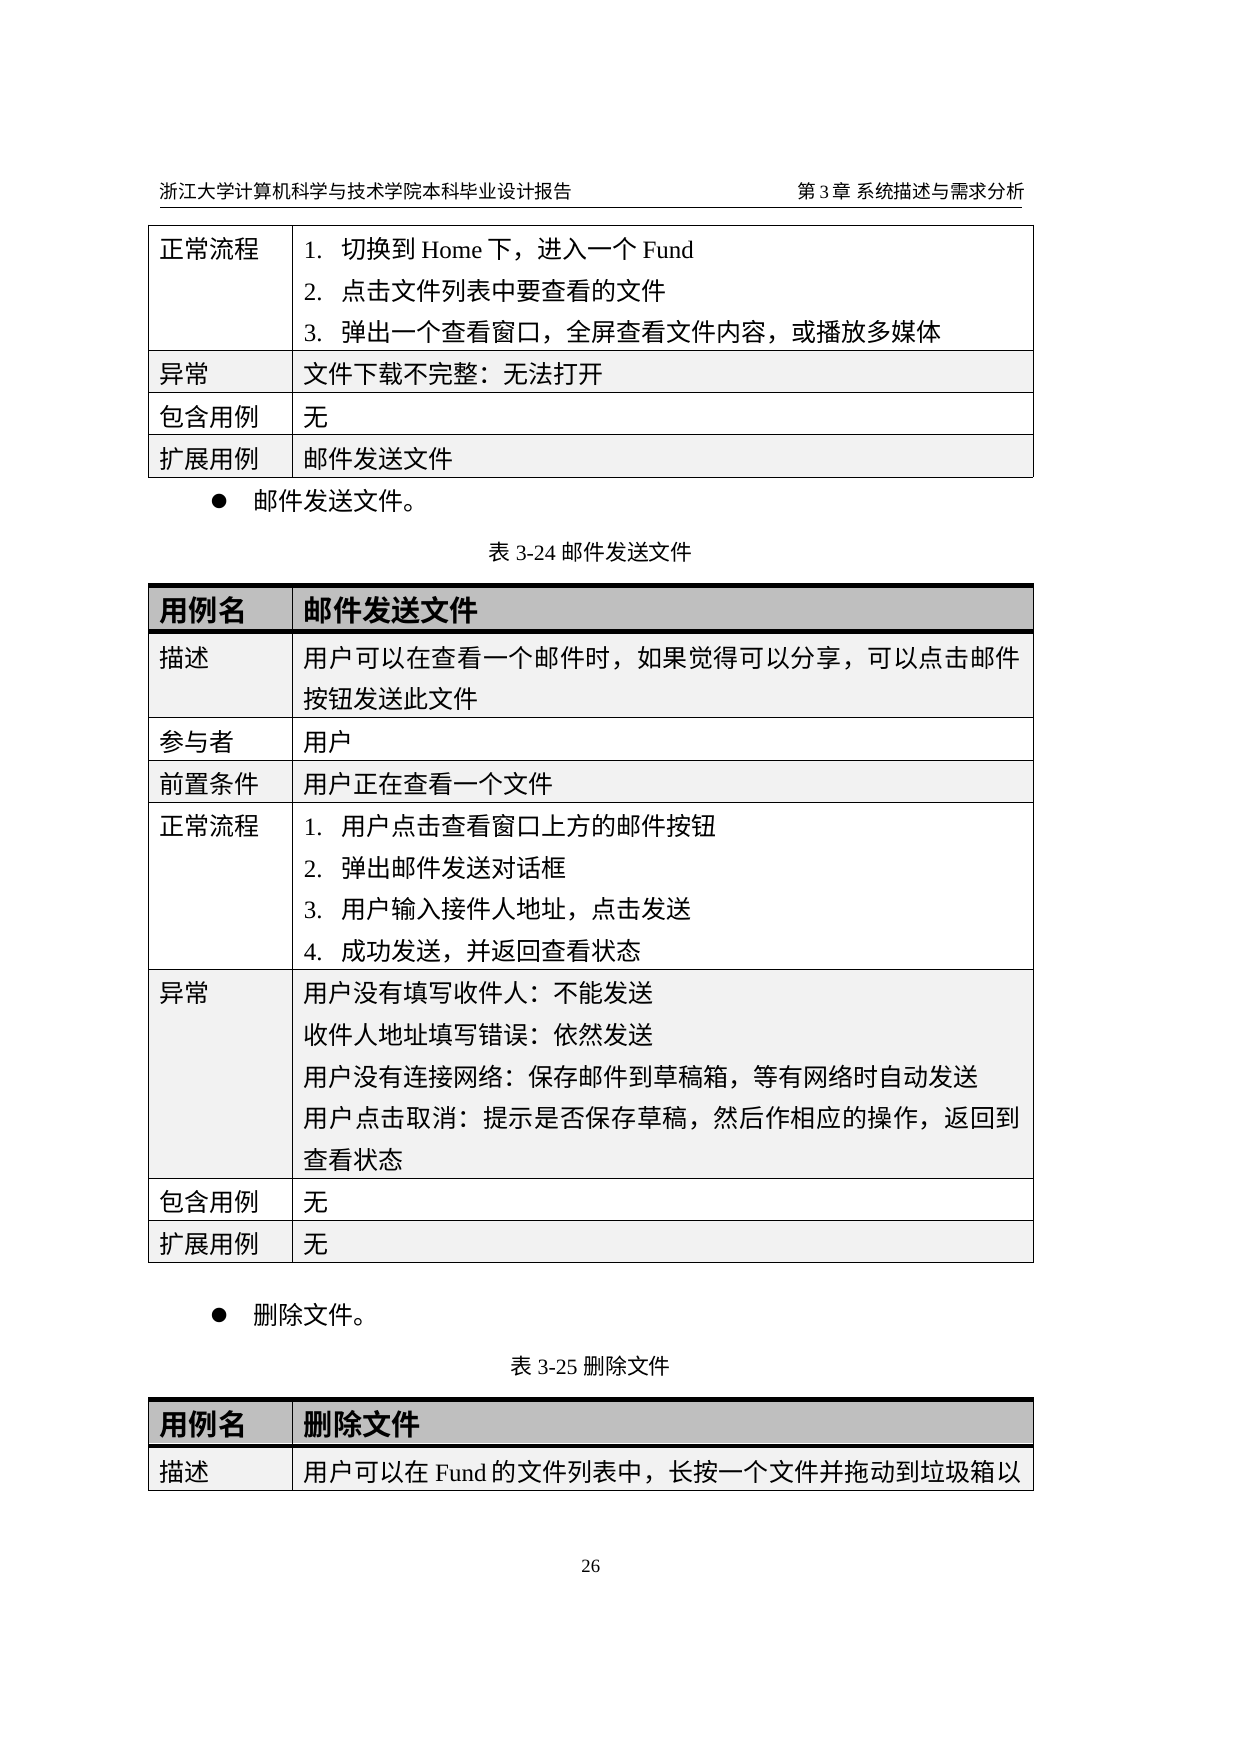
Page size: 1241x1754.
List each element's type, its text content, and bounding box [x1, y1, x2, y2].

table_header 用例名 [149, 588, 292, 629]
table_cell 包含用例 [149, 393, 292, 434]
table_cell 异常 [149, 970, 292, 1178]
table_cell 正常流程 [149, 803, 292, 969]
table_cell 扩展用例 [149, 1221, 292, 1262]
table_header 删除文件 [293, 1402, 1033, 1443]
list 删除文件。 [209, 1291, 1022, 1333]
table_cell 用户正在查看一个文件 [293, 761, 1033, 802]
table_cell 用户 [293, 718, 1033, 759]
table_header 邮件发送文件 [293, 588, 1033, 629]
table_cell 用户可以在查看一个邮件时，如果觉得可以分享，可以点击邮件按钮发送此文件 [293, 634, 1033, 717]
table_header 用例名 [149, 1402, 292, 1443]
table_cell 用户没有填写收件人：不能发送 收件人地址填写错误：依然发送 用户没有连接网络：保存邮件到草稿箱，等有网络时自动发送 用户点击取消：提示是否保存草稿，然后作相应的操作，返回到查看状态 [293, 970, 1033, 1178]
table_cell 无 [293, 393, 1033, 434]
list 邮件发送文件。 [209, 478, 1022, 519]
table_cell 无 [293, 1179, 1033, 1220]
text 表 3-24 邮件发送文件 [159, 534, 1022, 566]
table_cell 正常流程 [149, 226, 292, 350]
table_cell 异常 [149, 351, 292, 392]
table_cell 无 [293, 1221, 1033, 1262]
text 表 3-25 删除文件 [159, 1349, 1022, 1381]
table_cell 切换到Home下，进入一个Fund 点击文件列表中要查看的文件 弹出一个查看窗口，全屏查看文件内容，或播放多媒体 [293, 226, 1033, 350]
table_cell 描述 [149, 634, 292, 717]
table_cell 包含用例 [149, 1179, 292, 1220]
table_cell 参与者 [149, 718, 292, 759]
table_cell 用户点击查看窗口上方的邮件按钮 弹出邮件发送对话框 用户输入接件人地址，点击发送 成功发送，并返回查看状态 [293, 803, 1033, 969]
table_cell 邮件发送文件 [293, 435, 1033, 477]
table_cell 扩展用例 [149, 435, 292, 477]
table_cell 文件下载不完整：无法打开 [293, 351, 1033, 392]
table_cell 描述 [149, 1448, 292, 1490]
table_cell 用户可以在Fund的文件列表中，长按一个文件并拖动到垃圾箱以删除一个文件 [293, 1448, 1033, 1490]
table_cell 前置条件 [149, 761, 292, 802]
